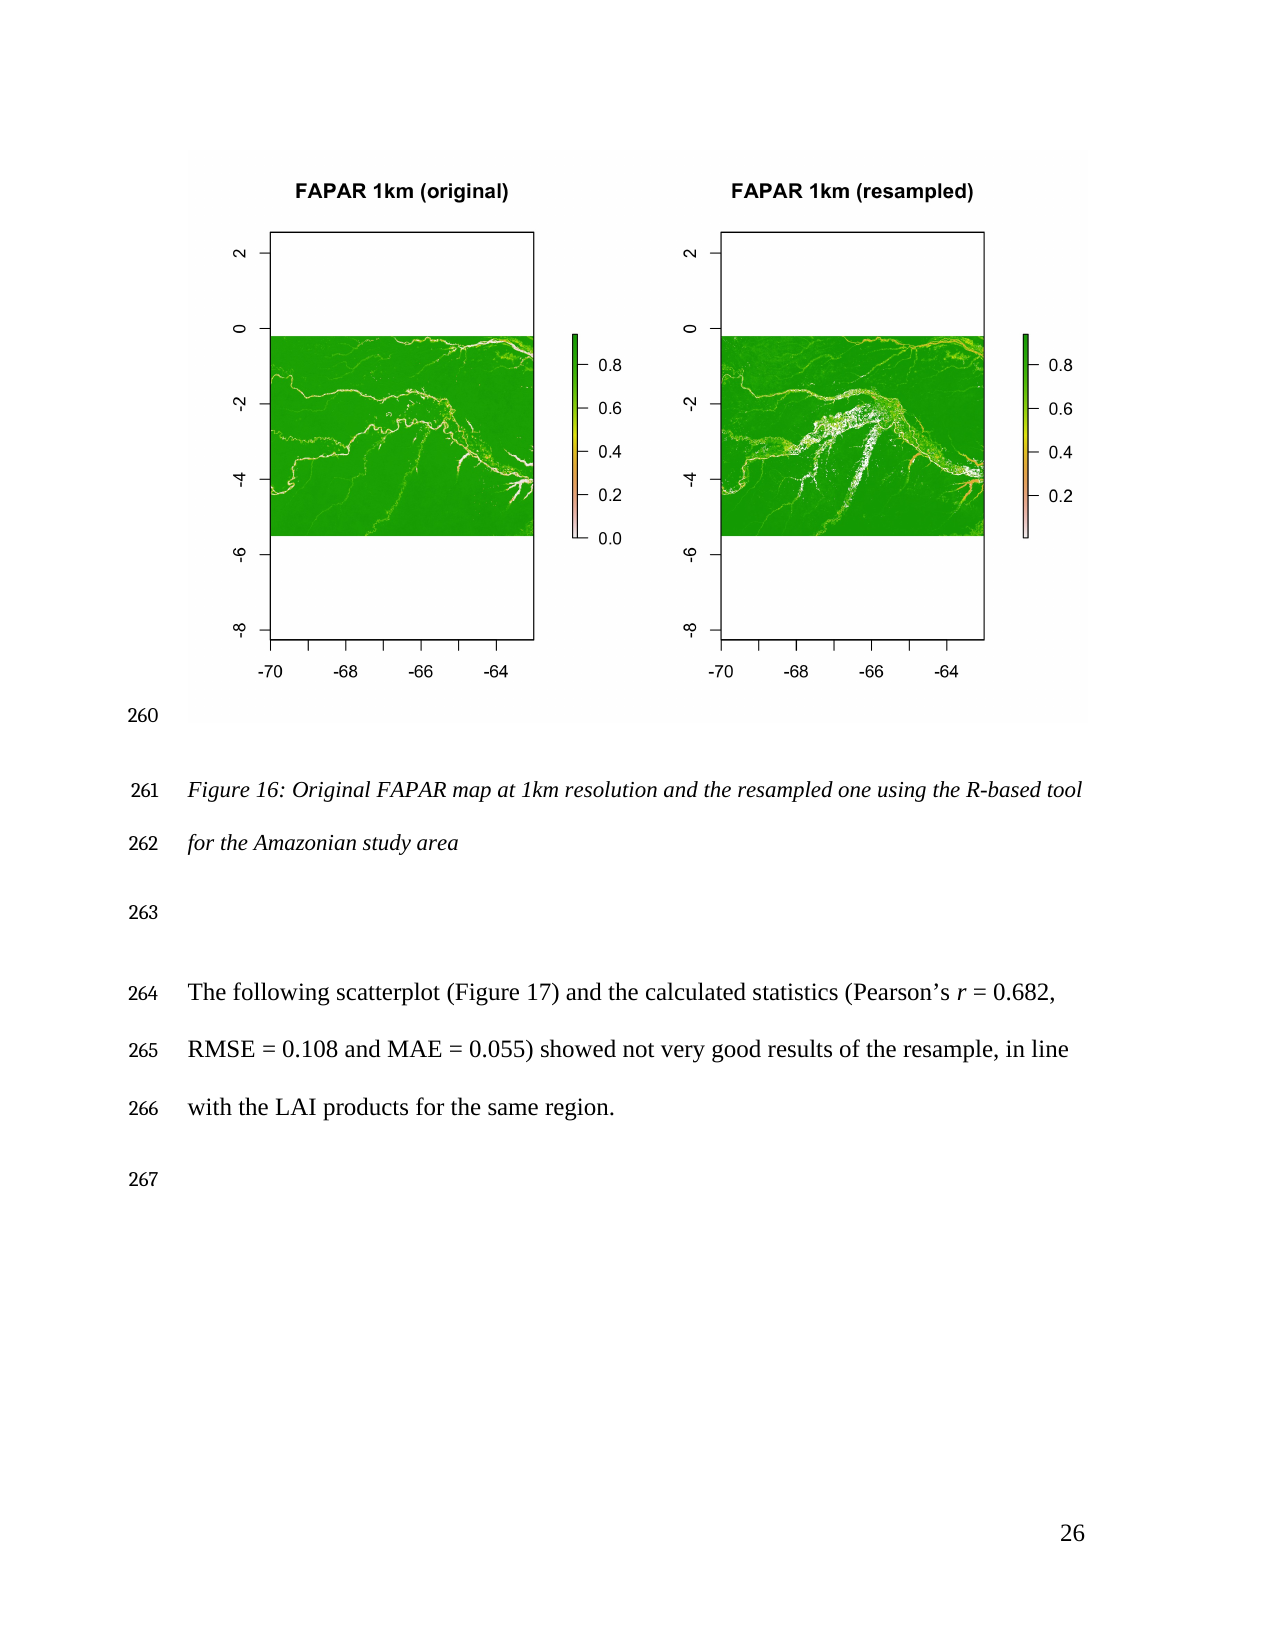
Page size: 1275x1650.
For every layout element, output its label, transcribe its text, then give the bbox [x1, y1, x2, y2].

text The following scatterplot (Figure 17) and the calculated statistics (Pearson’s r = 0.682, RMSE = 0.108 and MAE = 0.055) showed not very good results of the resample, in line with the LAI products for the same region. [187, 977, 1087, 1121]
picture [187, 150, 1088, 723]
text Figure 16: Original FAPAR map at 1km resolution and the resampled one using the R-based tool for the Amazonian study area [187, 776, 1087, 856]
